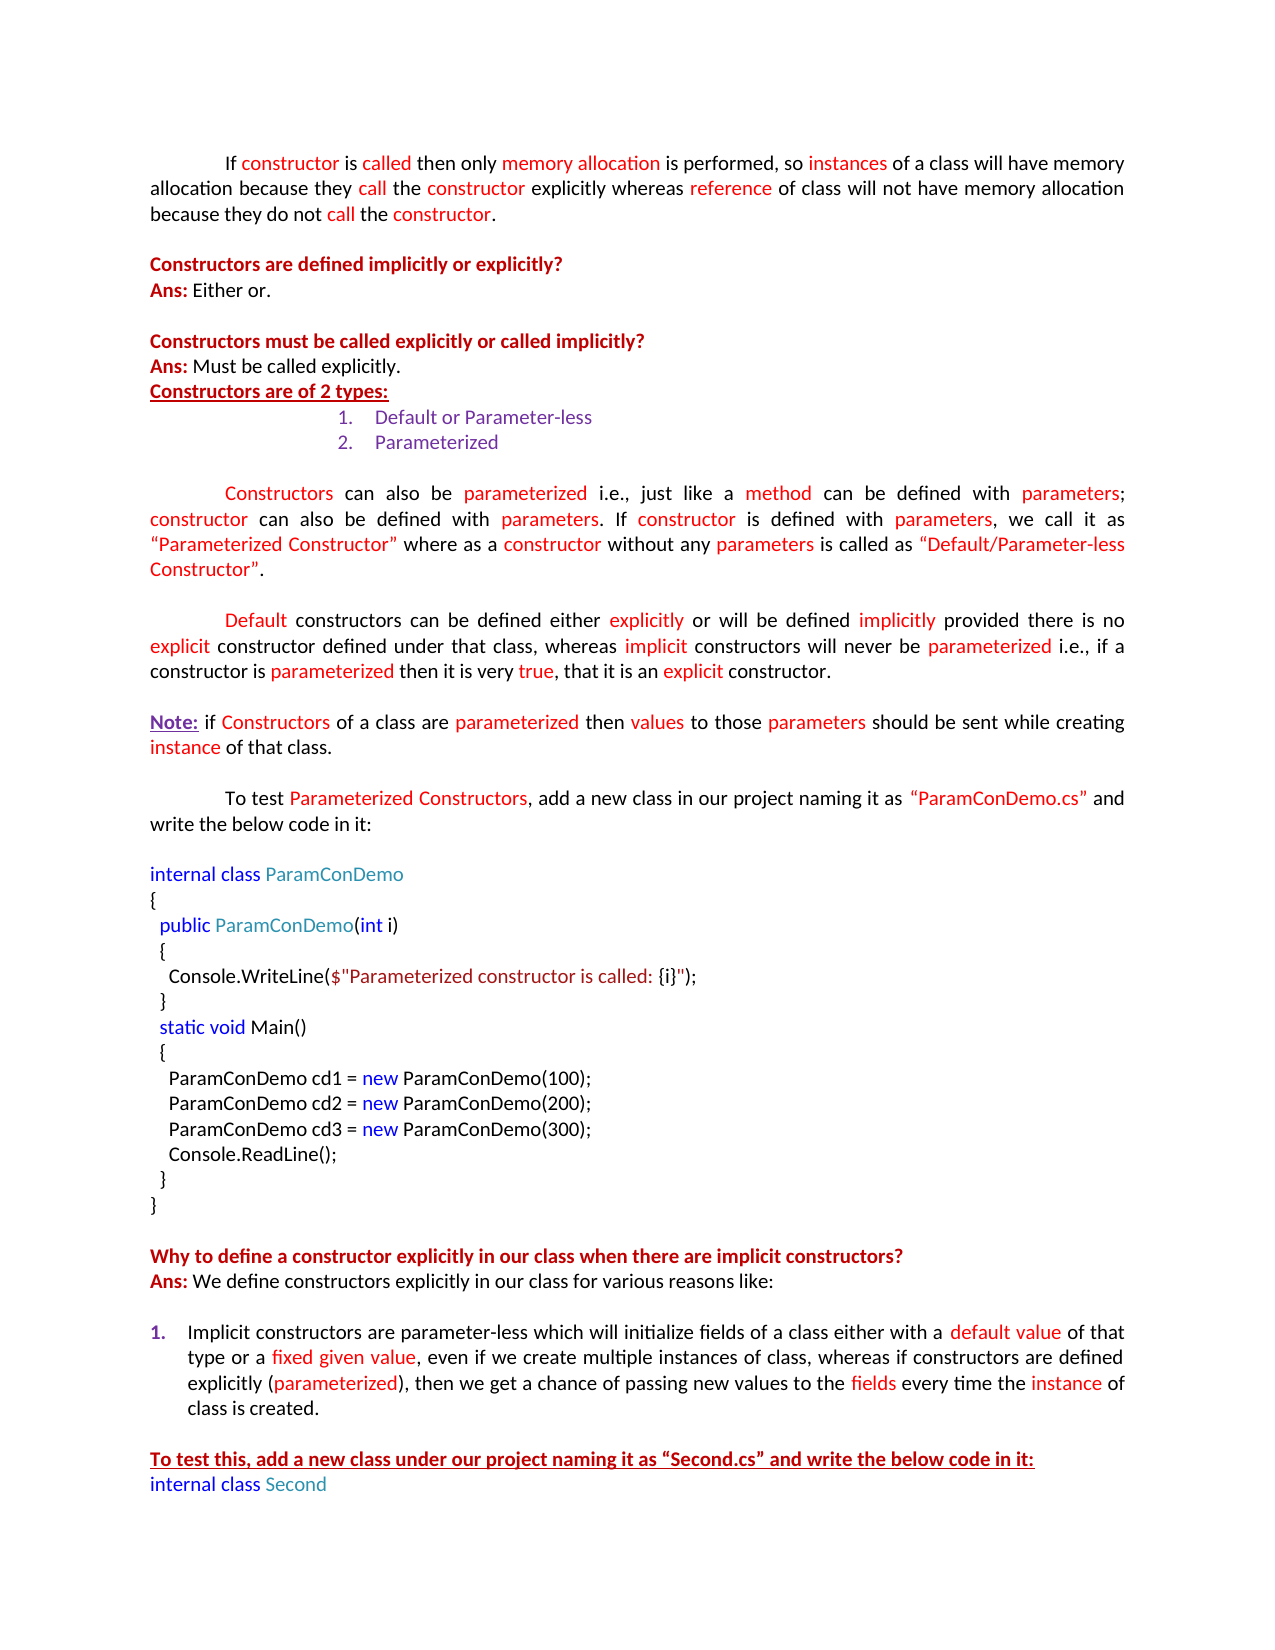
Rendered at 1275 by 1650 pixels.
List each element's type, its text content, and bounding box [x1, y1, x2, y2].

text } [150, 989, 1125, 1014]
text Constructors are of 2 types: [150, 379, 1125, 404]
text internal class Second [150, 1472, 1125, 1497]
text Ans: We define constructors explicitly in our class for various reasons like: [150, 1268, 1125, 1294]
text Default constructors can be defined either explicitly or will be defined implicitly provided there is no explicit constructor defined under that class, whereas implicit constructors will never be parameterized i.e., if a constructor is parameterized then it is very true, that it is an explicit constructor. [150, 607, 1125, 684]
text ParamConDemo cd1 = new ParamConDemo(100); [150, 1065, 1125, 1090]
text internal class ParamConDemo [150, 862, 1125, 887]
text { [150, 887, 1125, 912]
text To test Parameterized Constructors, add a new class in our project naming it as “ParamConDemo.cs” and write the below code in it: [150, 785, 1125, 836]
text ParamConDemo cd3 = new ParamConDemo(300); [150, 1116, 1125, 1141]
text { [150, 938, 1125, 963]
text To test this, add a new class under our project naming it as “Second.cs” and write the below code in it: [150, 1446, 1125, 1472]
list Parameterized [337, 429, 1125, 455]
text Constructors can also be parameterized i.e., just like a method can be defined with parameters; constructor can also be defined with parameters. If constructor is defined with parameters, we call it as “Parameterized Constructor” where as a constructor without any parameters is called as “Default/Parameter-less Constructor”. [150, 480, 1125, 582]
text } [150, 1192, 1125, 1217]
text Constructors must be called explicitly or called implicitly? [150, 328, 1125, 353]
text } [150, 1167, 1125, 1192]
list Implicit constructors are parameter-less which will initialize fields of a class either with a default value of that type or a fixed given value, even if we create multiple instances of class, whereas if constructors are defined explicitly (parameterized), then we get a chance of passing new values to the fields every time the instance of class is created. [150, 1319, 1125, 1421]
text Console.ReadLine(); [150, 1141, 1125, 1167]
text Note: if Constructors of a class are parameterized then values to those parameters should be sent while creating instance of that class. [150, 709, 1125, 760]
text If constructor is called then only memory allocation is performed, so instances of a class will have memory allocation because they call the constructor explicitly whereas reference of class will not have memory allocation because they do not call the constructor. [150, 150, 1125, 226]
text Ans: Must be called explicitly. [150, 353, 1125, 379]
text Ans: Either or. [150, 277, 1125, 302]
text ParamConDemo cd2 = new ParamConDemo(200); [150, 1090, 1125, 1116]
text static void Main() [150, 1014, 1125, 1039]
text Why to define a constructor explicitly in our class when there are implicit constructors? [150, 1243, 1125, 1268]
text public ParamConDemo(int i) [150, 912, 1125, 938]
text { [150, 1039, 1125, 1065]
list Default or Parameter-less [337, 404, 1125, 429]
text Console.WriteLine($"Parameterized constructor is called: {i}"); [150, 963, 1125, 989]
text Constructors are defined implicitly or explicitly? [150, 252, 1125, 277]
